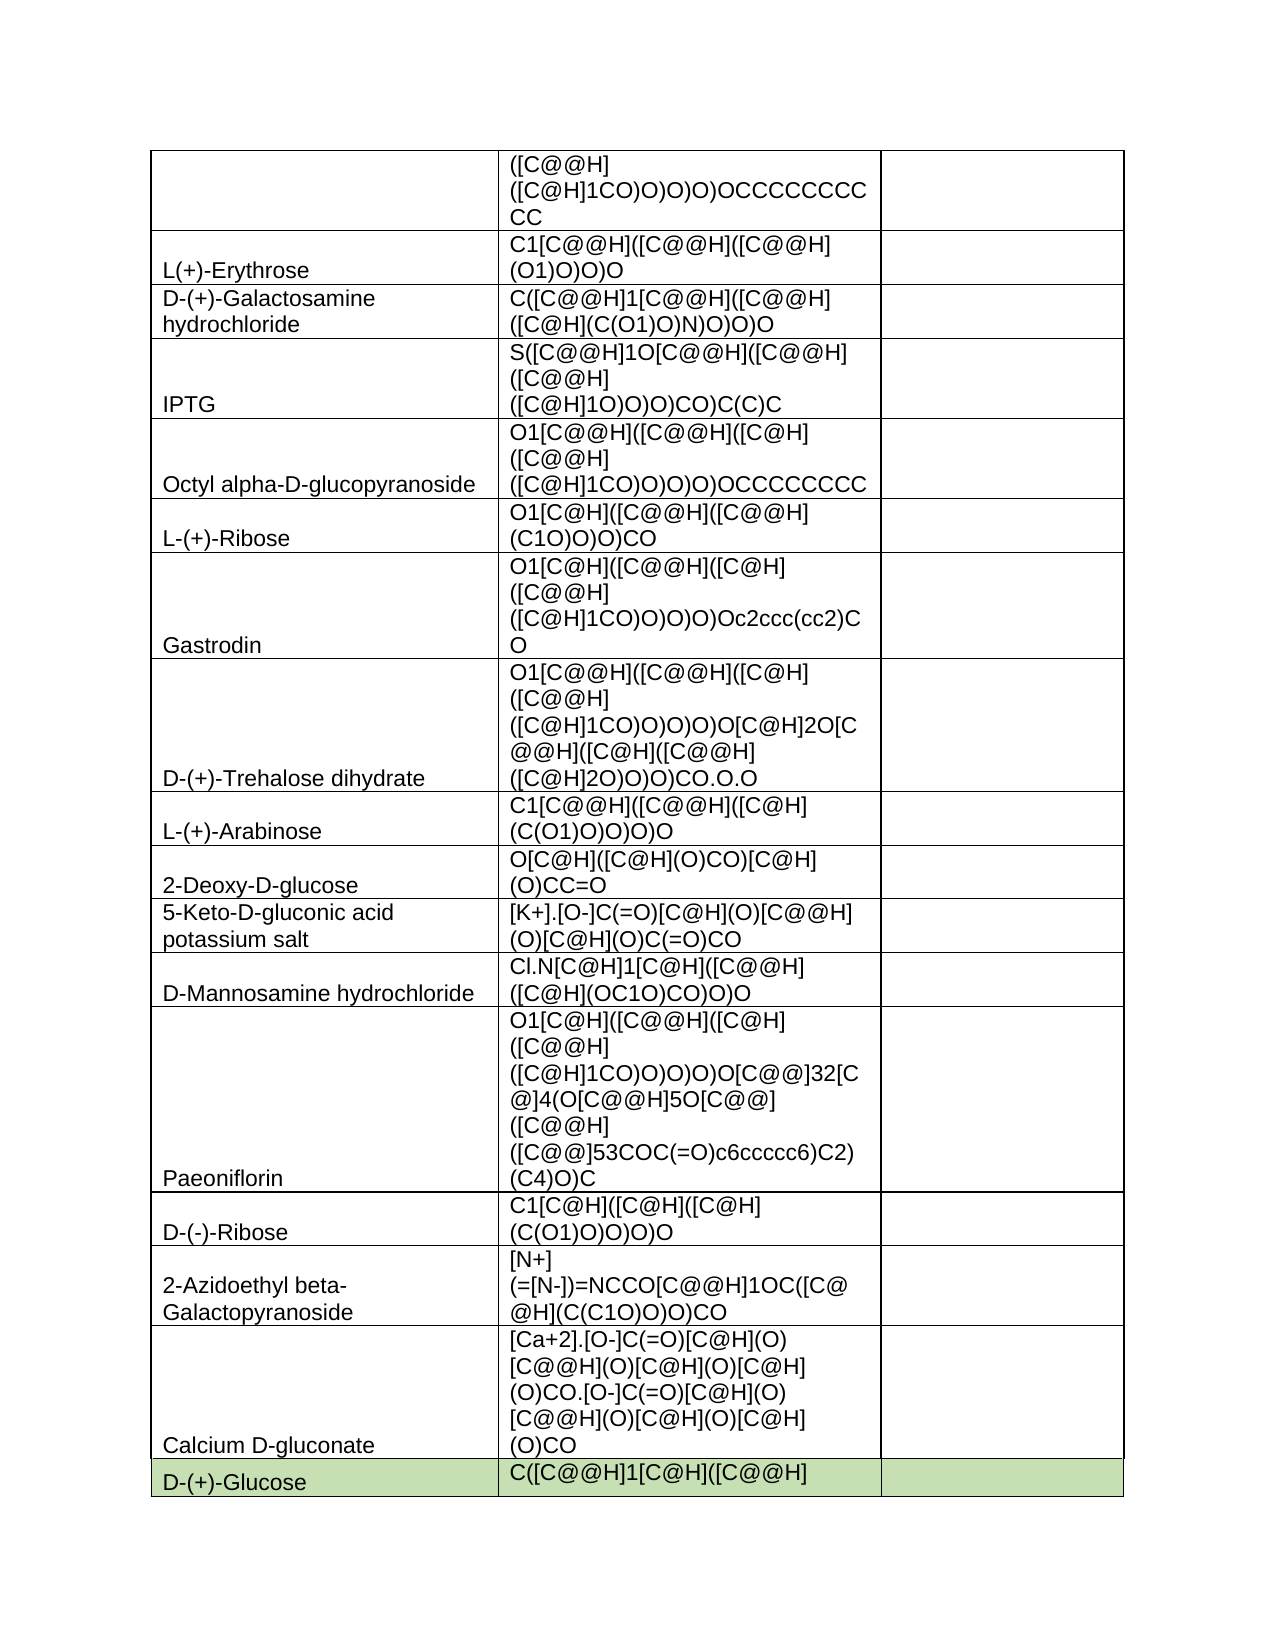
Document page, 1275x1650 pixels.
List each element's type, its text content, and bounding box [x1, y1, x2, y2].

table_cell 2-Deoxy-D-glucose [152, 846, 498, 898]
table_cell [K+].[O-]C(=O)[C@H](O)[C@@H](O)[C@H](O)C(=O)CO [499, 899, 880, 952]
table_cell C([C@@H]1[C@@H]([C@@H]([C@H](C(O1)O)N)O)O)O [499, 285, 880, 338]
table_cell [882, 846, 1123, 898]
table_cell [882, 1007, 1123, 1191]
table_cell [882, 231, 1123, 284]
table_cell Paeoniflorin [152, 1007, 498, 1191]
table_cell [882, 553, 1123, 658]
table_cell [882, 792, 1123, 844]
table_cell S([C@@H]1O[C@@H]([C@@H]([C@@H]([C@H]1O)O)O)CO)C(C)C [499, 339, 880, 418]
table_cell [882, 1326, 1123, 1458]
table_cell 5-Keto-D-gluconic acid potassium salt [152, 899, 498, 952]
table_cell [N+](=[N-])=NCCO[C@@H]1OC([C@@H](C(C1O)O)O)CO [499, 1246, 880, 1325]
table_cell O1[C@H]([C@@H]([C@H]([C@@H]([C@H]1CO)O)O)O)O[C@@]32[C@]4(O[C@@H]5O[C@@]([C@@H]([C@@]53COC(=O)c6ccccc6)C2)(C4)O)C [499, 1007, 880, 1191]
table_cell [882, 151, 1123, 230]
table_cell [882, 1193, 1123, 1245]
table_cell C1[C@@H]([C@@H]([C@H](C(O1)O)O)O)O [499, 792, 880, 844]
table_cell O1[C@@H]([C@@H]([C@H]([C@@H]([C@H]1CO)O)O)O)O[C@H]2O[C@@H]([C@H]([C@@H]([C@H]2O)O)O)CO.O.O [499, 659, 880, 791]
table_cell C1[C@H]([C@H]([C@H](C(O1)O)O)O)O [499, 1193, 880, 1245]
table_cell D-(+)-Galactosamine hydrochloride [152, 285, 498, 338]
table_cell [152, 151, 498, 230]
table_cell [499, 151, 880, 230]
table_cell D-(+)-Glucose [152, 1459, 498, 1496]
table_cell [882, 899, 1123, 952]
table_cell [882, 1458, 1123, 1496]
table_cell O1[C@H]([C@@H]([C@H]([C@@H]([C@H]1CO)O)O)O)Oc2ccc(cc2)CO [499, 553, 880, 658]
table_cell D-(-)-Ribose [152, 1193, 498, 1245]
table_cell O[C@H]([C@H](O)CO)[C@H](O)CC=O [499, 846, 880, 898]
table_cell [499, 1459, 881, 1496]
table_cell L(+)-Erythrose [152, 231, 498, 284]
table_cell L-(+)-Arabinose [152, 792, 498, 844]
table_cell [882, 419, 1123, 498]
table_cell O1[C@@H]([C@@H]([C@H]([C@@H]([C@H]1CO)O)O)O)OCCCCCCCC [499, 419, 880, 498]
table_cell Octyl alpha-D-glucopyranoside [152, 419, 498, 498]
table_cell D-Mannosamine hydrochloride [152, 953, 498, 1006]
table_cell O1[C@H]([C@@H]([C@@H](C1O)O)O)CO [499, 499, 880, 552]
table_cell Cl.N[C@H]1[C@H]([C@@H]([C@H](OC1O)CO)O)O [499, 953, 880, 1006]
table_cell Calcium D-gluconate [152, 1326, 498, 1458]
table_cell L-(+)-Ribose [152, 499, 498, 552]
table_cell [882, 659, 1123, 791]
table_cell [882, 1246, 1123, 1325]
table_cell [882, 953, 1123, 1006]
table_cell [882, 339, 1123, 418]
table_cell [882, 499, 1123, 552]
table_cell IPTG [152, 339, 498, 418]
table_cell 2-Azidoethyl beta-Galactopyranoside [152, 1246, 498, 1325]
table_cell Gastrodin [152, 553, 498, 658]
table_cell D-(+)-Trehalose dihydrate [152, 659, 498, 791]
table_cell [Ca+2].[O-]C(=O)[C@H](O)[C@@H](O)[C@H](O)[C@H](O)CO.[O-]C(=O)[C@H](O)[C@@H](O)[C@H](O)[C@H](O)CO [499, 1326, 880, 1458]
table_cell C1[C@@H]([C@@H]([C@@H](O1)O)O)O [499, 231, 880, 284]
table_cell [882, 285, 1123, 338]
